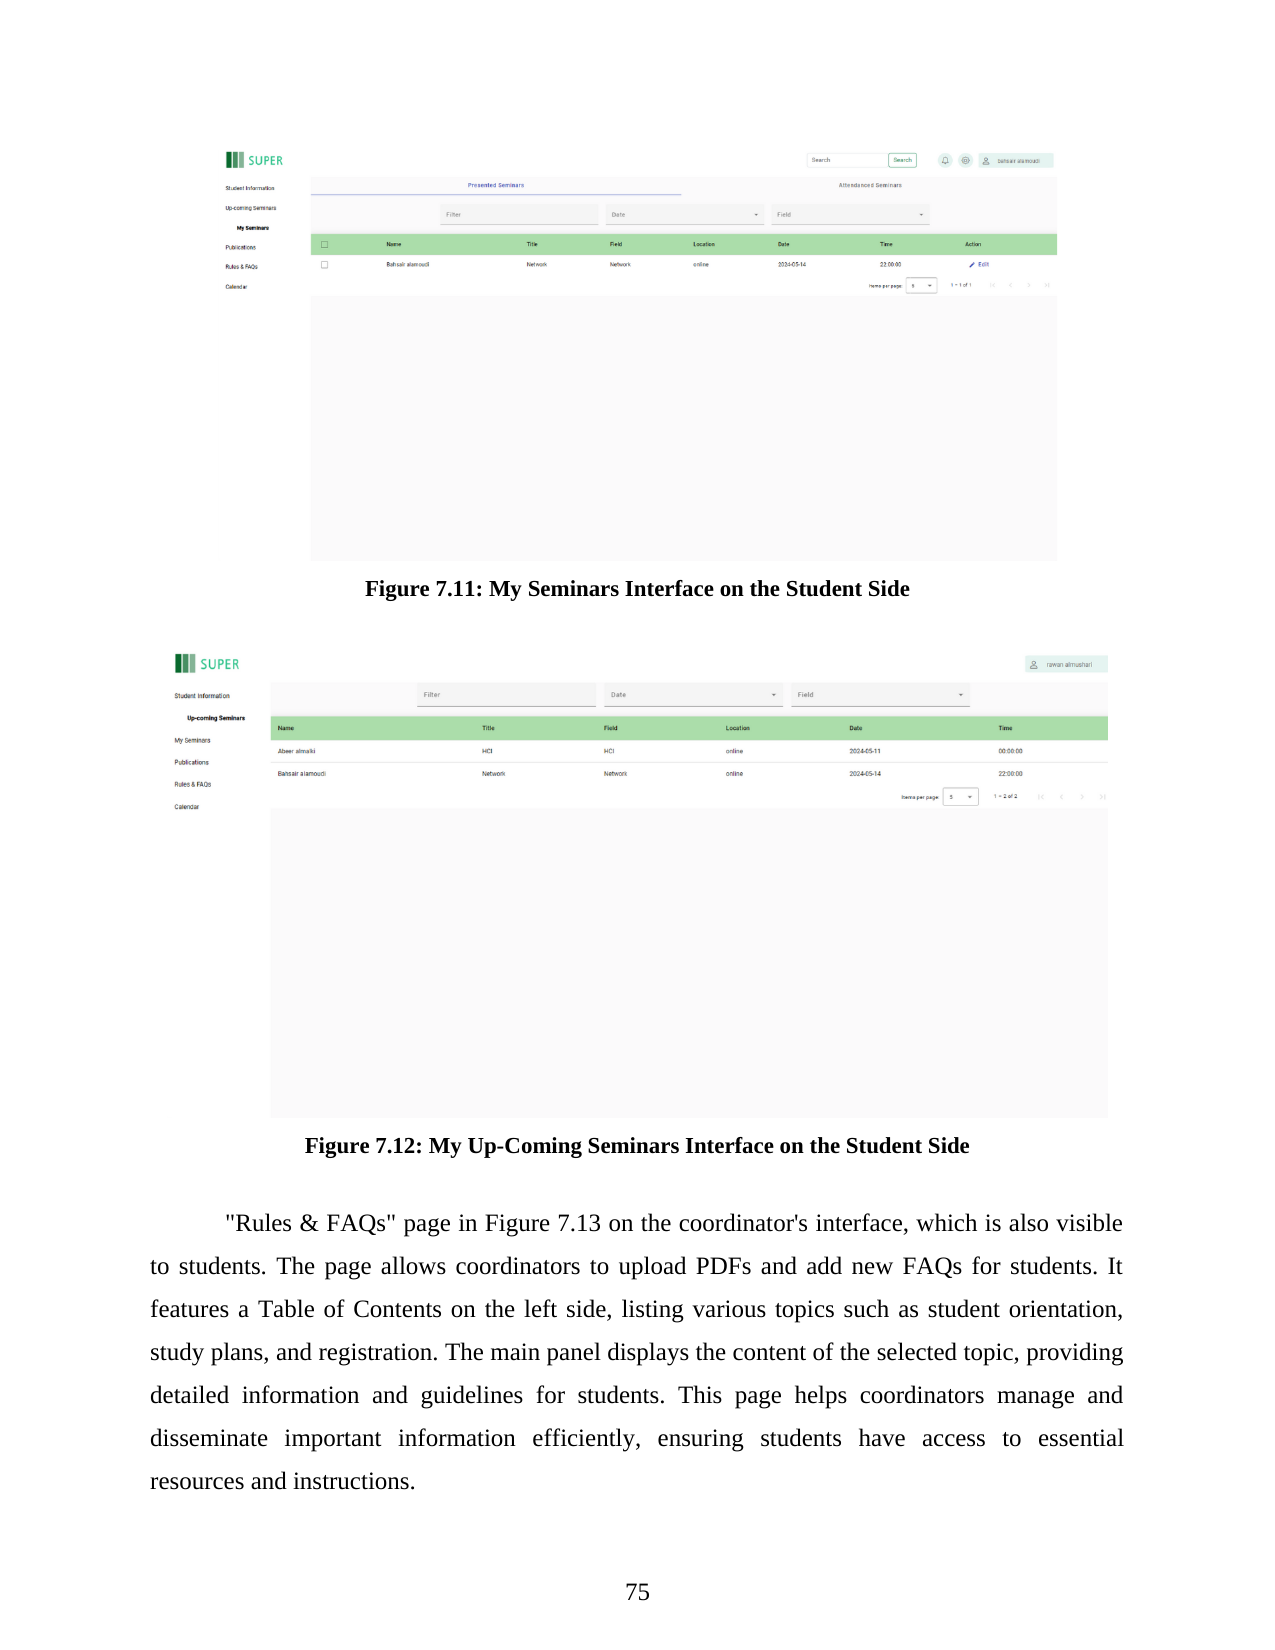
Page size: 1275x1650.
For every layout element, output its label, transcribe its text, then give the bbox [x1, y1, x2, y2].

picture [167, 651, 1108, 1118]
picture [217, 150, 1058, 561]
text "Rules & FAQs" page in Figure 7.13 on the coordinator's interface, which is also visible to students. The page allows coordinators to upload PDFs and add new FAQs for students. It features a Table of Contents on the left side, listing various topics such as student orientation, study plans, and registration. The main panel displays the content of the selected topic, providing detailed information and guidelines for students. This page helps coordinators manage and disseminate important information efficiently, ensuring students have access to essential resources and instructions. [150, 1208, 1125, 1495]
text Figure 7.12: My Up-Coming Seminars Interface on the Student Side [150, 1132, 1125, 1158]
text Figure 7.11: My Seminars Interface on the Student Side [150, 575, 1125, 602]
